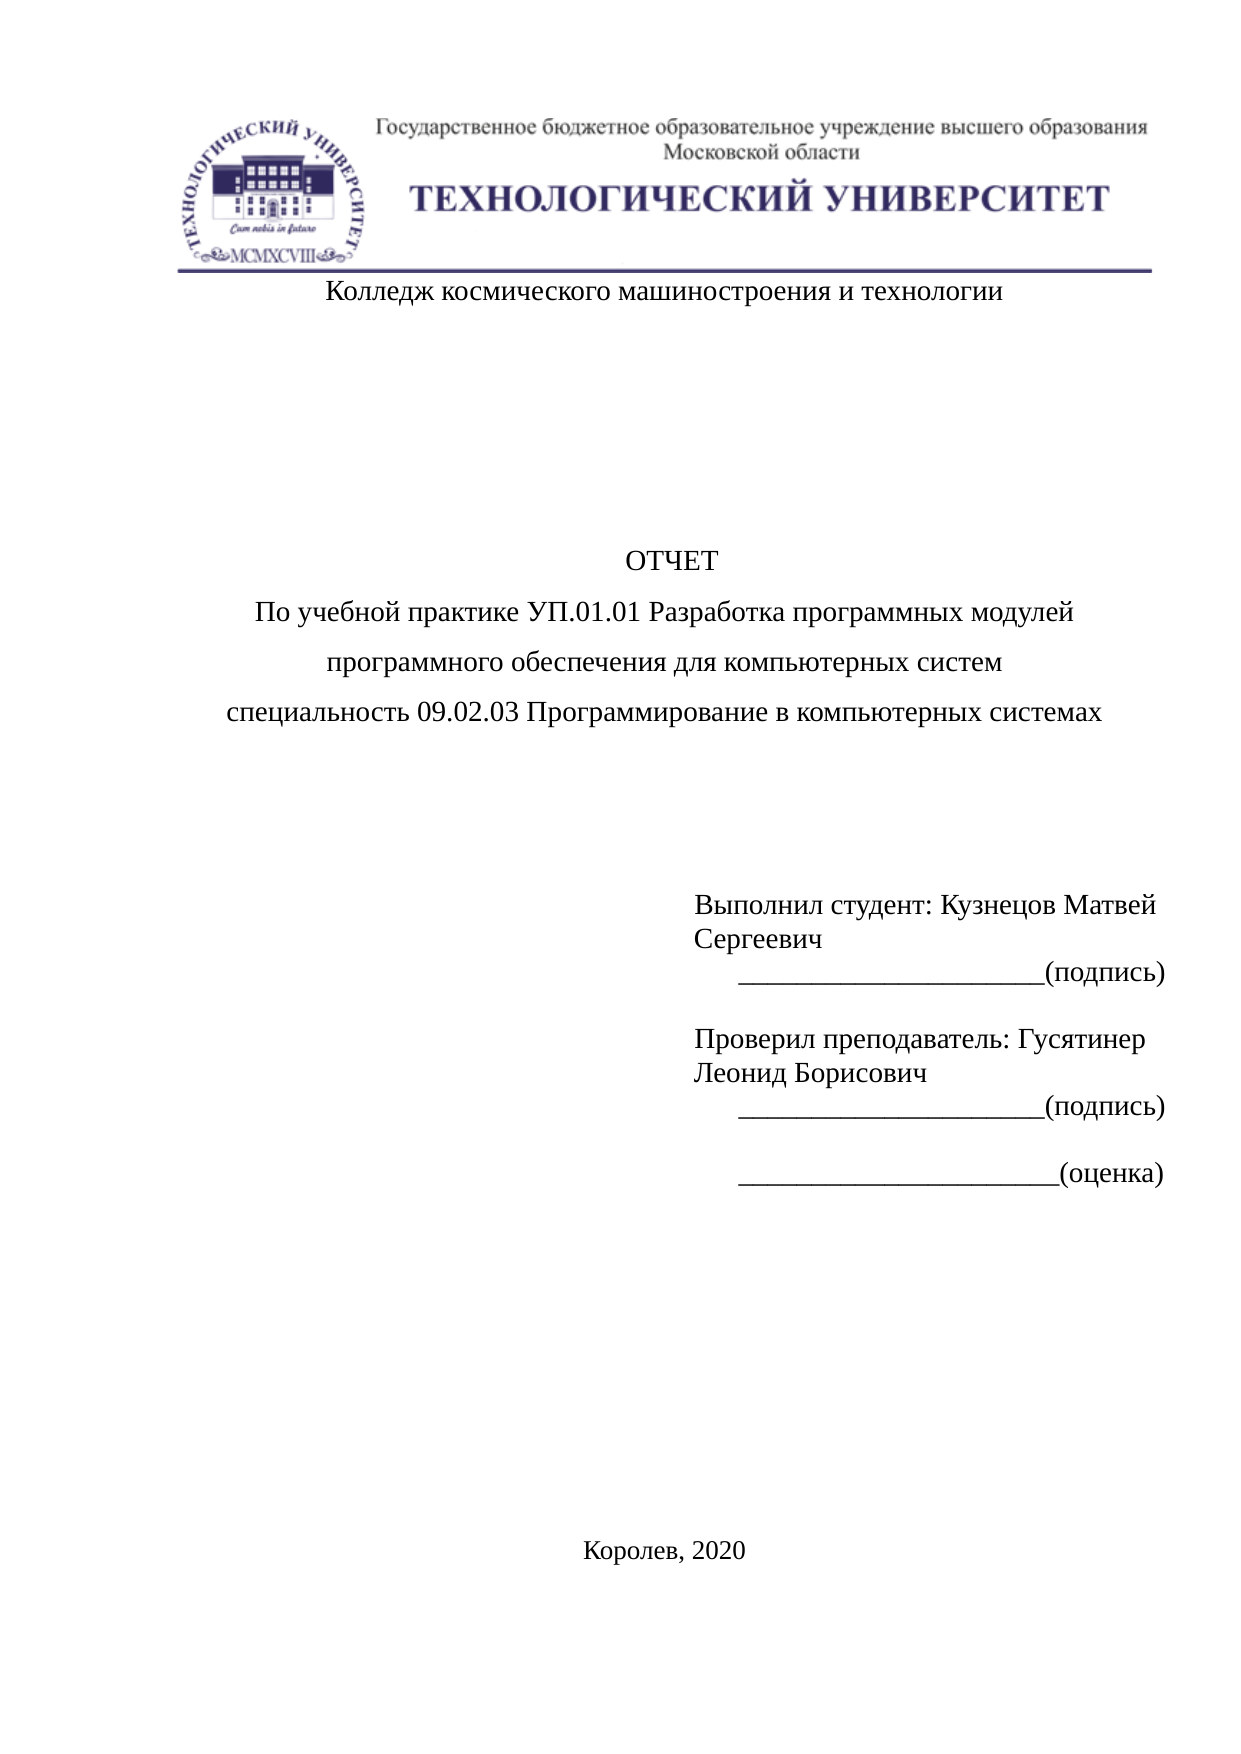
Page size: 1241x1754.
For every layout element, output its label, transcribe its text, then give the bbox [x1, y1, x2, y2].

text Колледж космического машиностроения и технологии [177, 273, 1152, 306]
picture [177, 118, 1153, 273]
text ОТЧЕТ [177, 543, 1167, 577]
text Выполнил студент: Кузнецов Матвей Сергеевич [693, 887, 1167, 954]
text ______________________(оценка) [679, 1156, 1167, 1189]
text Королев, 2020 [177, 1534, 1152, 1565]
text _____________________(подпись) [738, 954, 1167, 988]
text _____________________(подпись) [679, 1088, 1167, 1122]
text специальность 09.02.03 Программирование в компьютерных системах [177, 694, 1152, 728]
text Проверил преподаватель: Гусятинер Леонид Борисович [693, 1021, 1167, 1088]
text По учебной практике УП.01.01 Разработка программных модулей программного обеспечения для компьютерных систем [177, 594, 1152, 678]
